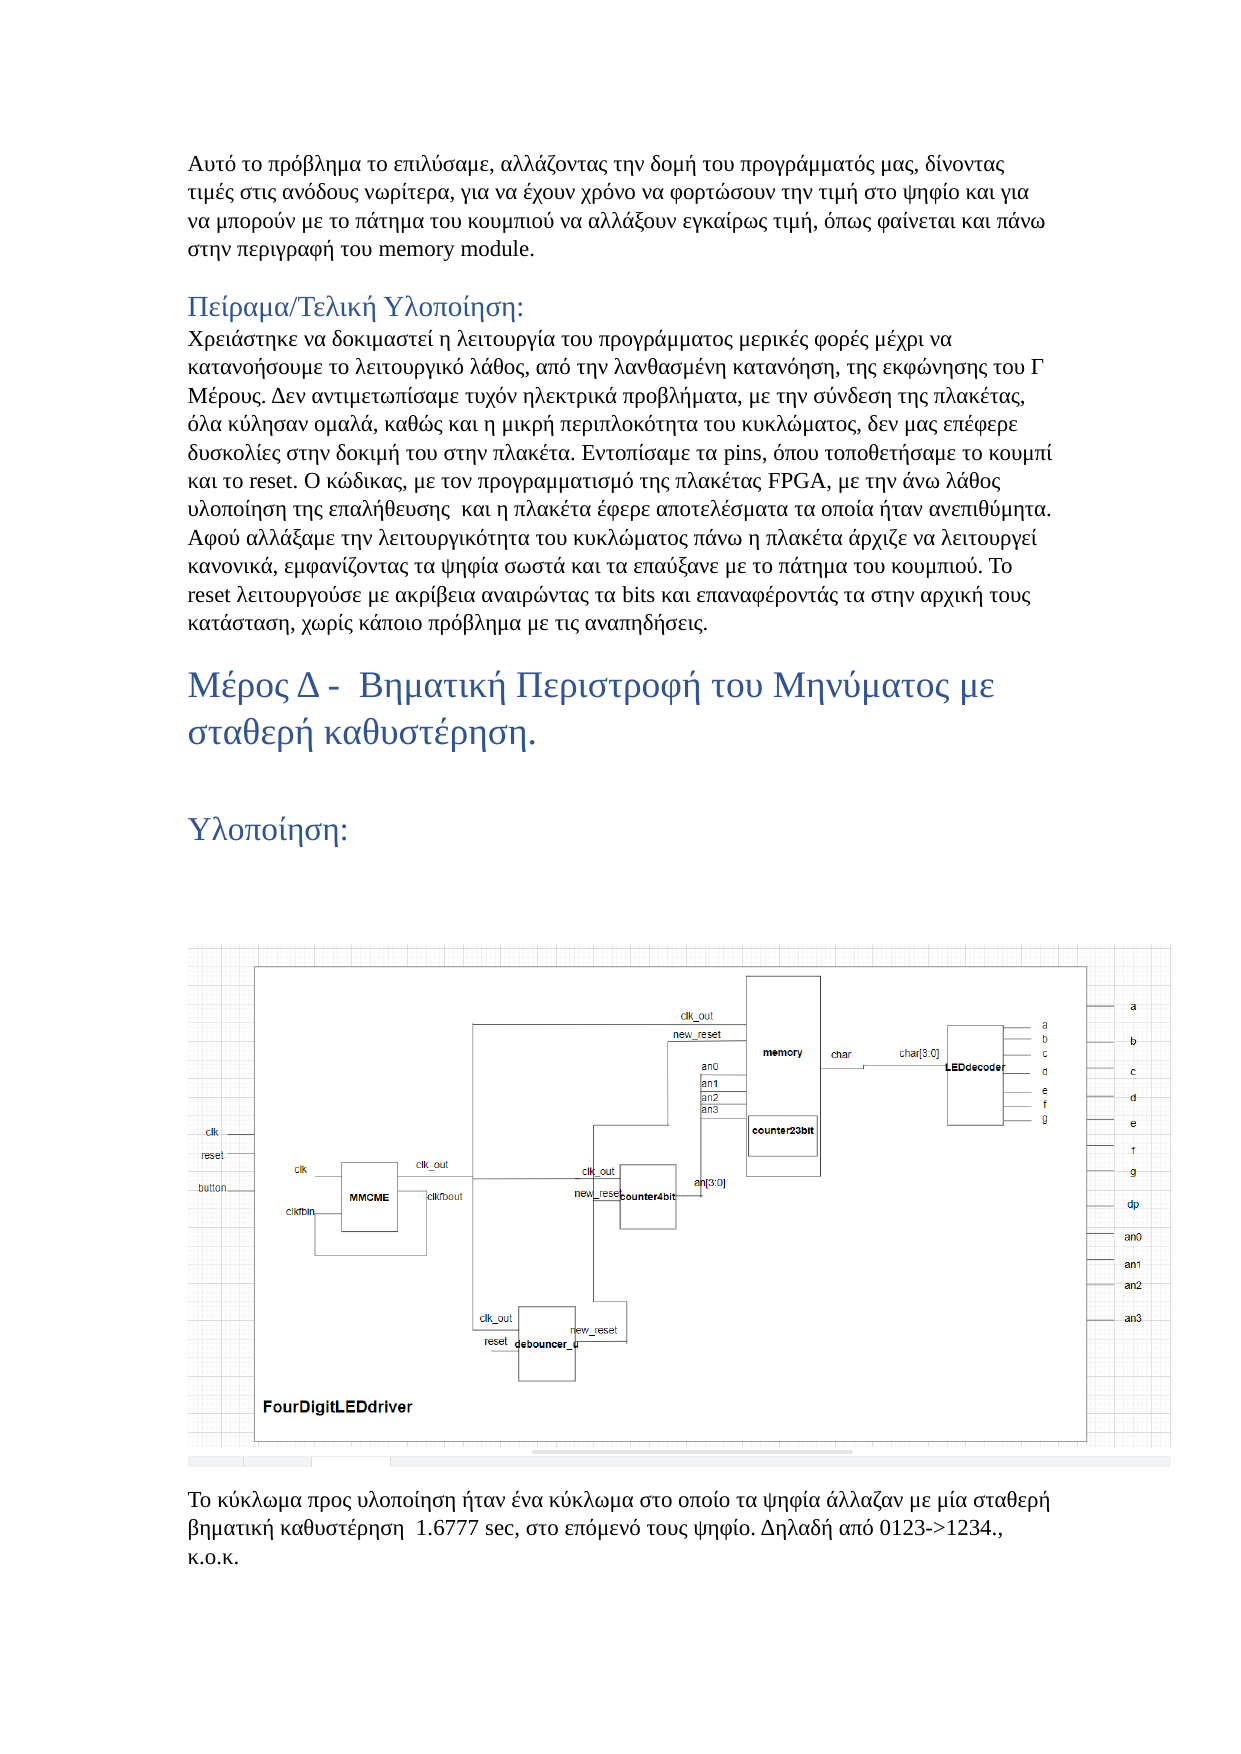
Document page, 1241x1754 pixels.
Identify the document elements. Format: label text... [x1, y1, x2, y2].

text Χρειάστηκε να δοκιμαστεί η λειτουργία του προγράμματος μερικές φορές μέχρι να κατανοήσουμε το λειτουργικό λάθος, από την λανθασμένη κατανόηση, της εκφώνησης του Γ Μέρους. Δεν αντιμετωπίσαμε τυχόν ηλεκτρικά προβλήματα, με την σύνδεση της πλακέτας, όλα κύλησαν ομαλά, καθώς και η μικρή περιπλοκότητα του κυκλώματος, δεν μας επέφερε δυσκολίες στην δοκιμή του στην πλακέτα. Εντοπίσαμε τα pins, όπου τοποθετήσαμε το κουμπί και το reset. Ο κώδικας, με τον προγραμματισμό της πλακέτας FPGA, με την άνω λάθος υλοποίηση της επαλήθευσης και η πλακέτα έφερε αποτελέσματα τα οποία ήταν ανεπιθύμητα. Αφού αλλάξαμε την λειτουργικότητα του κυκλώματος πάνω η πλακέτα άρχιζε να λειτουργεί κανονικά, εμφανίζοντας τα ψηφία σωστά και τα επαύξανε με το πάτημα του κουμπιού. Το reset λειτουργούσε με ακρίβεια αναιρώντας τα bits και επαναφέροντάς τα στην αρχική τους κατάσταση, χωρίς κάποιο πρόβλημα με τις αναπηδήσεις. [187, 325, 1053, 636]
picture [187, 944, 1171, 1467]
subtitle Πείραμα/Τελική Υλοποίηση: [187, 289, 1053, 322]
text Αυτό το πρόβλημα το επιλύσαμε, αλλάζοντας την δομή του προγράμματός μας, δίνοντας τιμές στις ανόδους νωρίτερα, για να έχουν χρόνο να φορτώσουν την τιμή στο ψηφίο και για να μπορούν με το πάτημα του κουμπιού να αλλάξουν εγκαίρως τιμή, όπως φαίνεται και πάνω στην περιγραφή του memory module. [187, 150, 1053, 262]
subtitle Υλοποίηση: [187, 809, 1053, 848]
subtitle Μέρος Δ - Βηματική Περιστροφή του Μηνύματος με σταθερή καθυστέρηση. [187, 663, 1053, 752]
text Το κύκλωμα προς υλοποίηση ήταν ένα κύκλωμα στο οποίο τα ψηφία άλλαζαν με μία σταθερή βηματική καθυστέρηση 1.6777 sec, στο επόμενό τους ψηφίο. Δηλαδή από 0123->1234., κ.ο.κ. [187, 1486, 1053, 1569]
